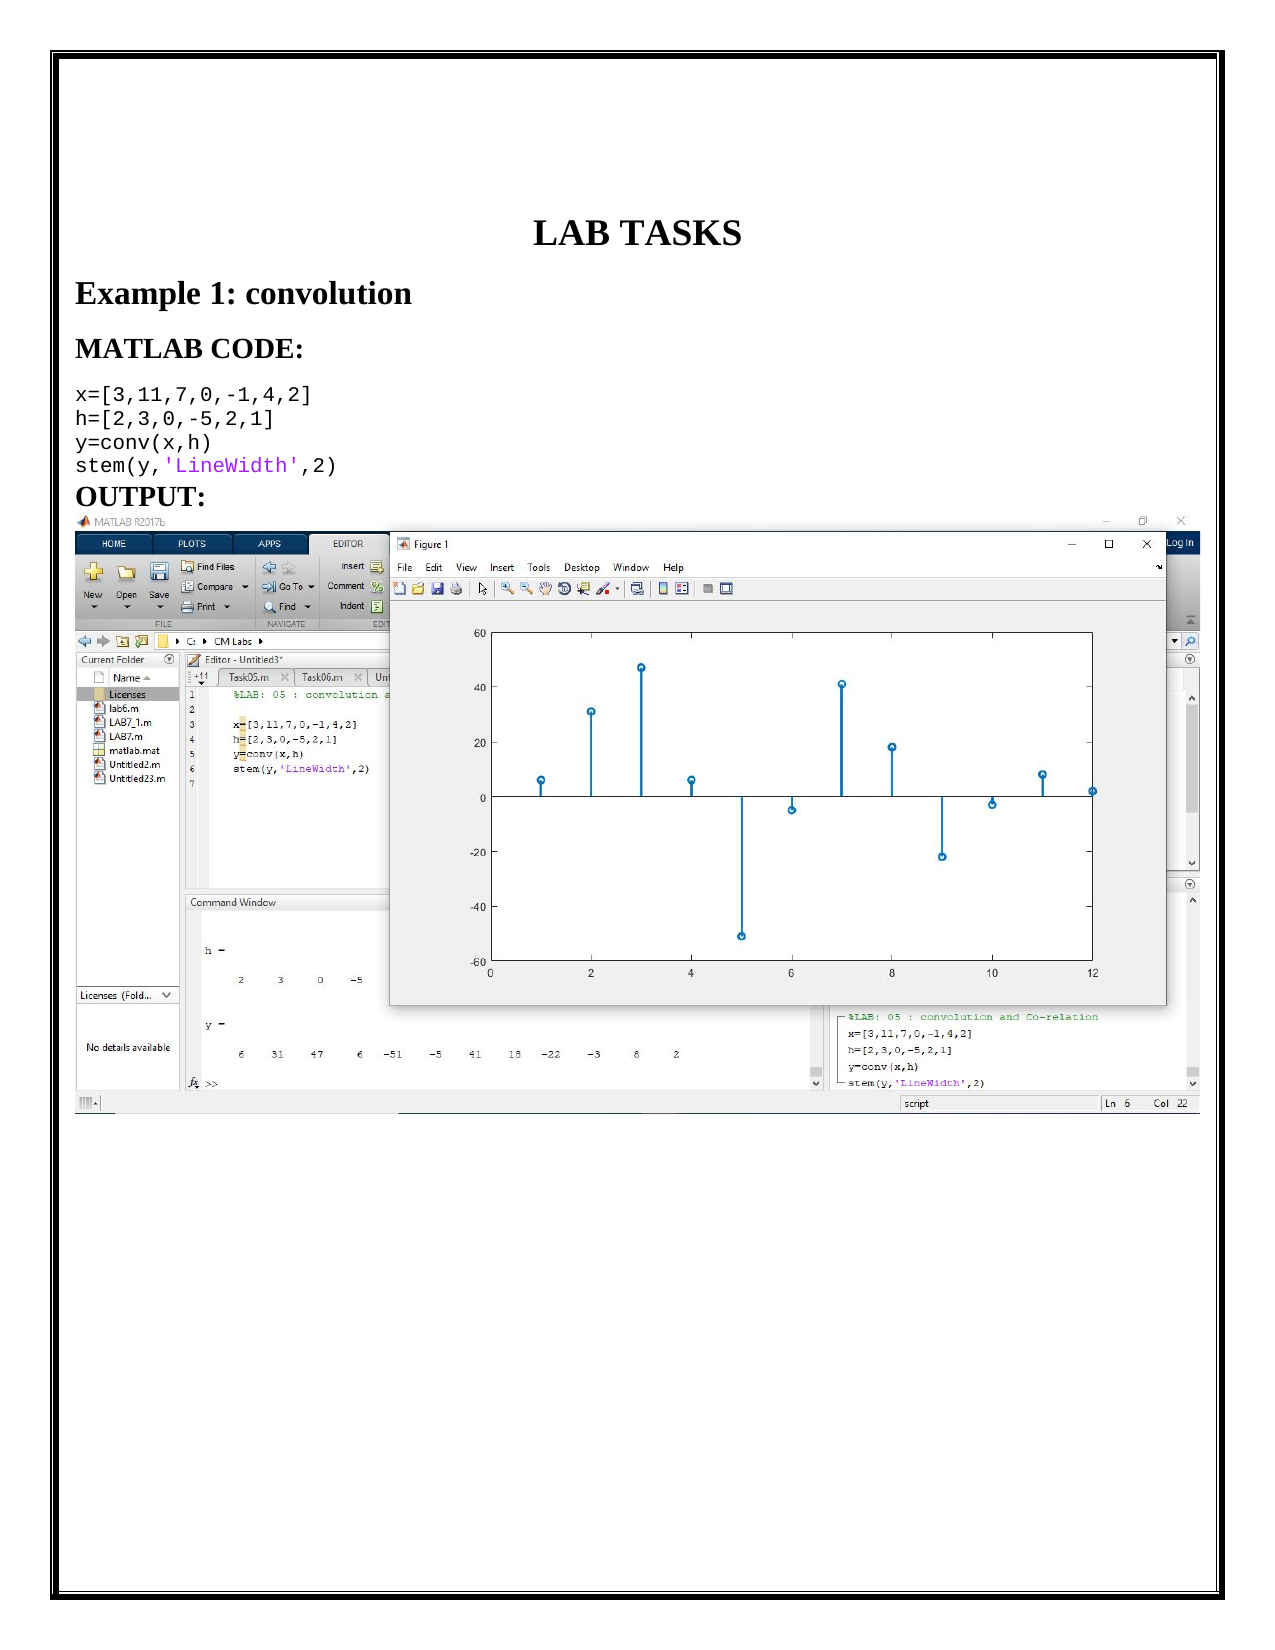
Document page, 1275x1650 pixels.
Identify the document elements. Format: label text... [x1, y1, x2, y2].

picture [75, 512, 1200, 1114]
text OUTPUT: [75, 479, 1200, 512]
text Example 1: convolution [75, 273, 1200, 312]
text MATLAB CODE: [75, 332, 1200, 365]
text y=conv(x,h) [75, 432, 1200, 455]
text x=[3,11,7,0,-1,4,2] [75, 384, 1200, 408]
text LAB TASKS [75, 210, 1200, 253]
text stem(y,'LineWidth',2) [75, 455, 1200, 479]
text h=[2,3,0,-5,2,1] [75, 408, 1200, 432]
